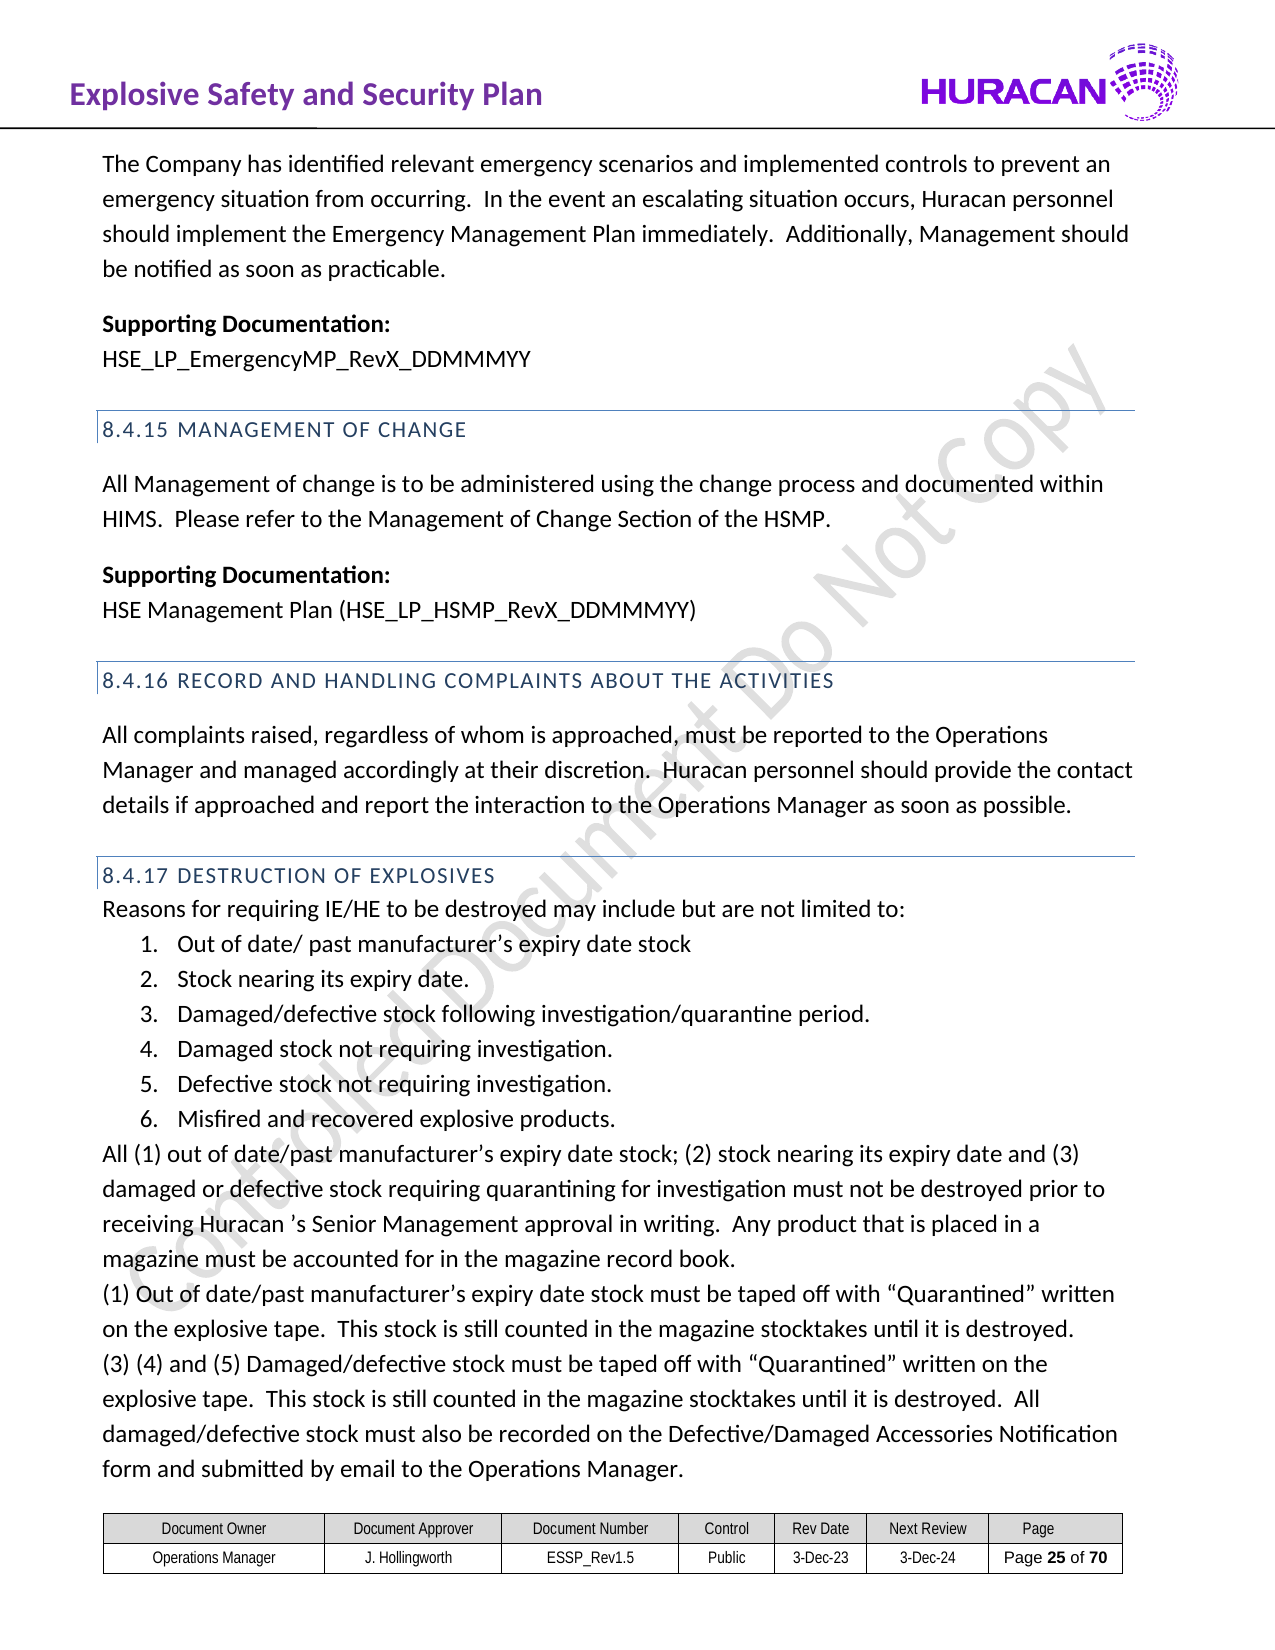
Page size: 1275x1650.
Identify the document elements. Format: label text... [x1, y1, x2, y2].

list Out of date/ past manufacturer’s expiry date stock [139, 928, 1135, 959]
text (3) (4) and (5) Damaged/defective stock must be taped off with “Quarantined” written on the explosive tape. This stock is still counted in the magazine stocktakes until it is destroyed. All damaged/defective stock must also be recorded on the Defective/Damaged Accessories Notification form and submitted by email to the Operations Manager. [102, 1348, 1135, 1484]
subtitle 8.4.17 Destruction of Explosives [98, 857, 1135, 889]
text (1) Out of date/past manufacturer’s expiry date stock must be taped off with “Quarantined” written on the explosive tape. This stock is still counted in the magazine stocktakes until it is destroyed. [102, 1278, 1135, 1344]
text HSE Management Plan (HSE_LP_HSMP_RevX_DDMMMYY) [102, 594, 1135, 625]
list Misfired and recovered explosive products. [139, 1103, 1135, 1134]
text All complaints raised, regardless of whom is approached, must be reported to the Operations Manager and managed accordingly at their discretion. Huracan personnel should provide the contact details if approached and report the interaction to the Operations Manager as soon as possible. [102, 719, 1135, 820]
list Defective stock not requiring investigation. [139, 1068, 1135, 1099]
text Reasons for requiring IE/HE to be destroyed may include but are not limited to: [102, 893, 1135, 924]
text Supporting Documentation: [102, 308, 1135, 339]
subtitle 8.4.16 Record and Handling complaints about the activities [98, 662, 1135, 694]
subtitle 8.4.15 Management of Change [98, 411, 1135, 443]
text The Company has identified relevant emergency scenarios and implemented controls to prevent an emergency situation from occurring. In the event an escalating situation occurs, Huracan personnel should implement the Emergency Management Plan immediately. Additionally, Management should be notified as soon as practicable. [102, 148, 1135, 283]
list Stock nearing its expiry date. [139, 963, 1135, 994]
list Damaged/defective stock following investigation/quarantine period. [139, 998, 1135, 1029]
text All (1) out of date/past manufacturer’s expiry date stock; (2) stock nearing its expiry date and (3) damaged or defective stock requiring quarantining for investigation must not be destroyed prior to receiving Huracan ’s Senior Management approval in writing. Any product that is placed in a magazine must be accounted for in the magazine record book. [102, 1138, 1135, 1274]
text HSE_LP_EmergencyMP_RevX_DDMMMYY [102, 343, 1135, 374]
text All Management of change is to be administered using the change process and documented within HIMS. Please refer to the Management of Change Section of the HSMP. [102, 468, 1135, 534]
picture [921, 43, 1179, 121]
text Supporting Documentation: [102, 559, 1135, 590]
list Damaged stock not requiring investigation. [139, 1033, 1135, 1064]
